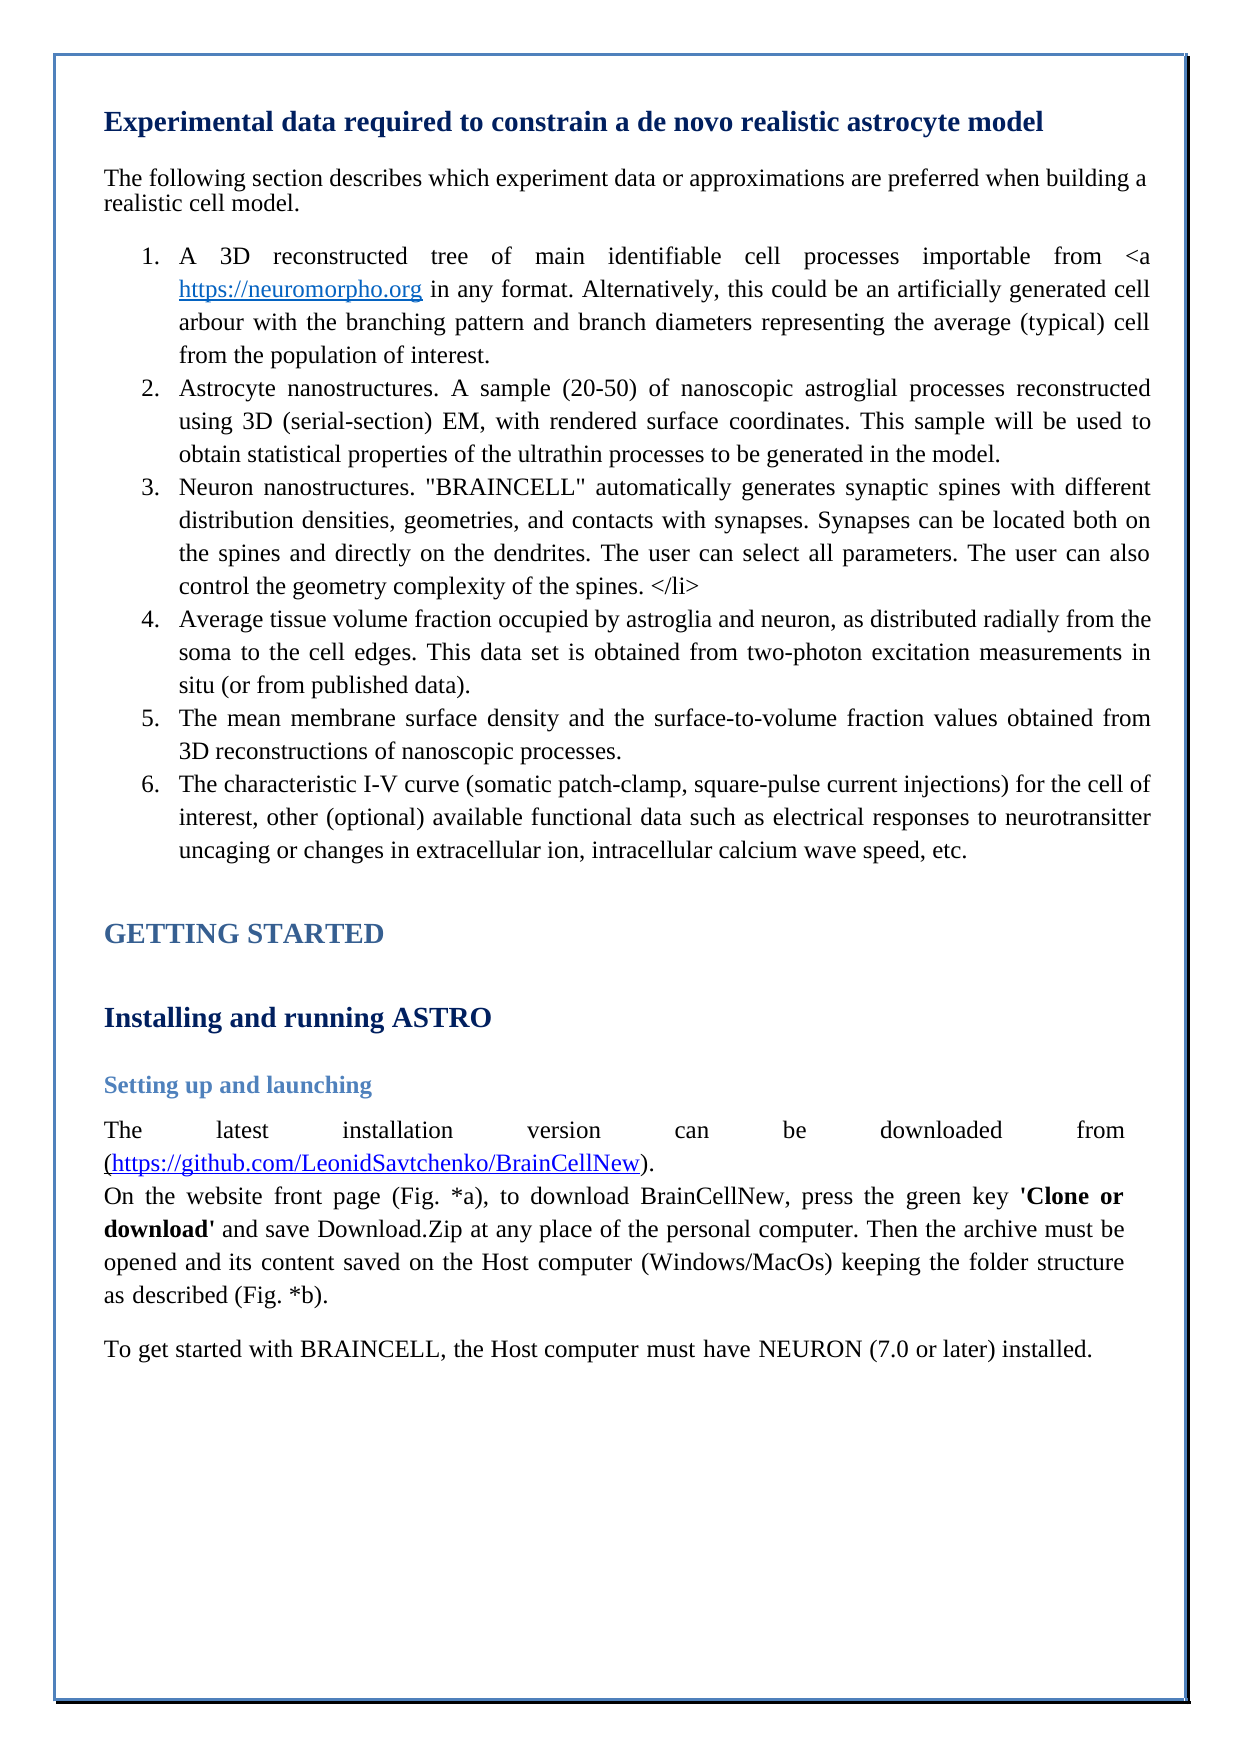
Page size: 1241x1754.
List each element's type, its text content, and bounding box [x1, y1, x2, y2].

list The characteristic I-V curve (somatic patch-clamp, square-pulse current injections) for the cell of interest, other (optional) available functional data such as electrical responses to neurotransitter uncaging or changes in extracellular ion, intracellular calcium wave speed, etc. [141, 769, 1152, 864]
text The latest installation version can be downloaded from (https://github.com/LeonidSavtchenko/BrainCellNew). [103, 1115, 1125, 1176]
text Experimental data required to constrain a de novo realistic astrocyte model [103, 104, 1154, 138]
text Installing and running ASTRO [103, 1000, 1154, 1033]
text GETTING STARTED [103, 916, 1154, 949]
text The following section describes which experiment data or approximations are preferred when building a realistic cell model. [103, 166, 1152, 216]
list The mean membrane surface density and the surface-to-volume fraction values obtained from 3D reconstructions of nanoscopic processes. [141, 703, 1152, 765]
text To get started with BRAINCELL, the Host computer must have NEURON (7.0 or later) installed. [103, 1334, 1125, 1362]
list Astrocyte nanostructures. A sample (20-50) of nanoscopic astroglial processes reconstructed using 3D (serial-section) EM, with rendered surface coordinates. This sample will be used to obtain statistical properties of the ultrathin processes to be generated in the model. [141, 373, 1152, 468]
text On the website front page (Fig. *a), to download BrainCellNew, press the green key 'Clone or download' and save Download.Zip at any place of the personal computer. Then the archive must be opened and its content saved on the Host computer (Windows/MacOs) keeping the folder structure as described (Fig. *b). [103, 1181, 1125, 1308]
list Average tissue volume fraction occupied by astroglia and neuron, as distributed radially from the soma to the cell edges. This data set is obtained from two-photon excitation measurements in situ (or from published data). [141, 604, 1152, 699]
list Neuron nanostructures. "BRAINCELL" automatically generates synaptic spines with different distribution densities, geometries, and contacts with synapses. Synapses can be located both on the spines and directly on the dendrites. The user can select all parameters. The user can also control the geometry complexity of the spines. </li> [141, 472, 1152, 600]
text Setting up and launching [103, 1070, 1154, 1098]
list A 3D reconstructed tree of main identifiable cell processes importable from <a https://neuromorpho.org in any format. Alternatively, this could be an artificially generated cell arbour with the branching pattern and branch diameters representing the average (typical) cell from the population of interest. [141, 241, 1152, 369]
